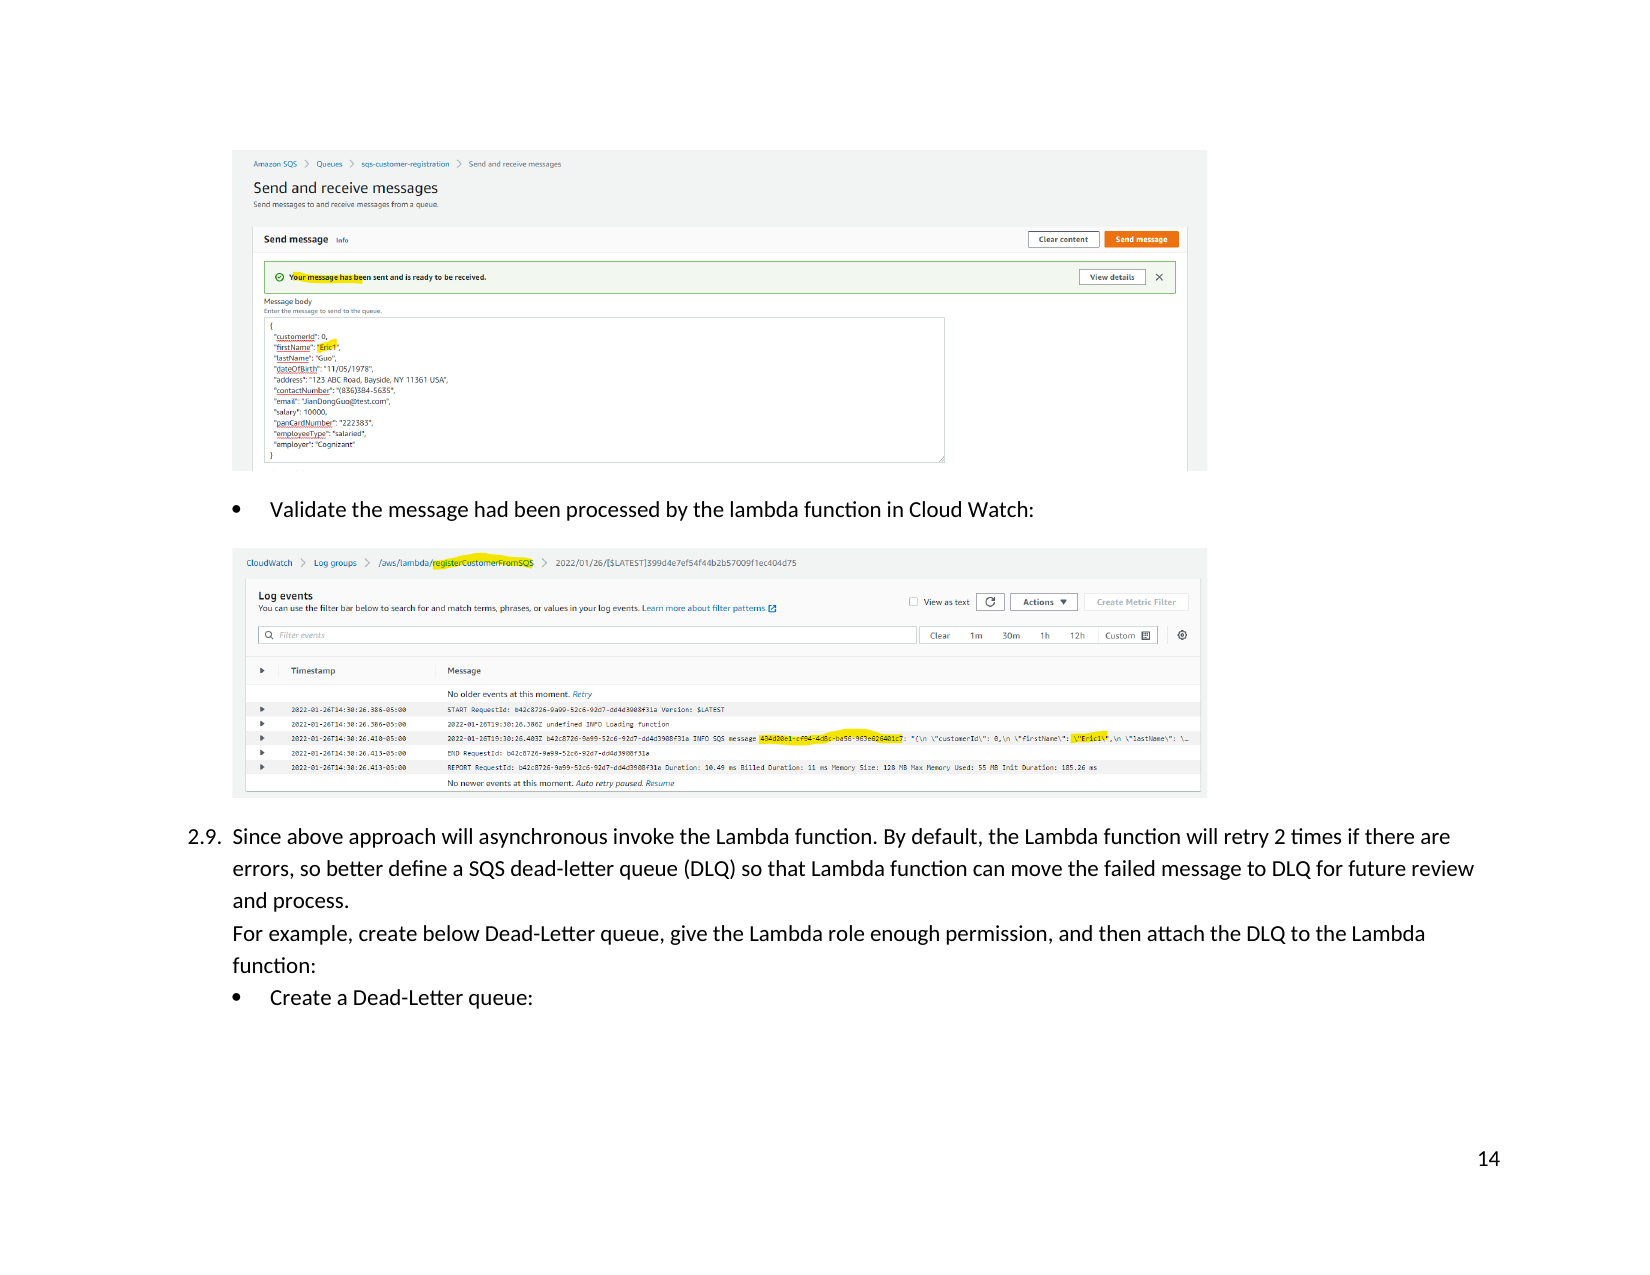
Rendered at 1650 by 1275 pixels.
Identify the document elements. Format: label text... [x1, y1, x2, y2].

picture [232, 548, 1208, 798]
list Since above approach will asynchronous invoke the Lambda function. By default, the Lambda function will retry 2 times if there are errors, so better define a SQS dead-letter queue (DLQ) so that Lambda function can move the failed message to DLQ for future review and process. [187, 822, 1500, 914]
list Validate the message had been processed by the lambda function in Cloud Watch: [232, 495, 1500, 523]
list Create a Dead-Letter queue: [232, 983, 1500, 1011]
picture [232, 150, 1208, 471]
list For example, create below Dead-Letter queue, give the Lambda role enough permission, and then attach the DLQ to the Lambda function: [232, 919, 1500, 979]
